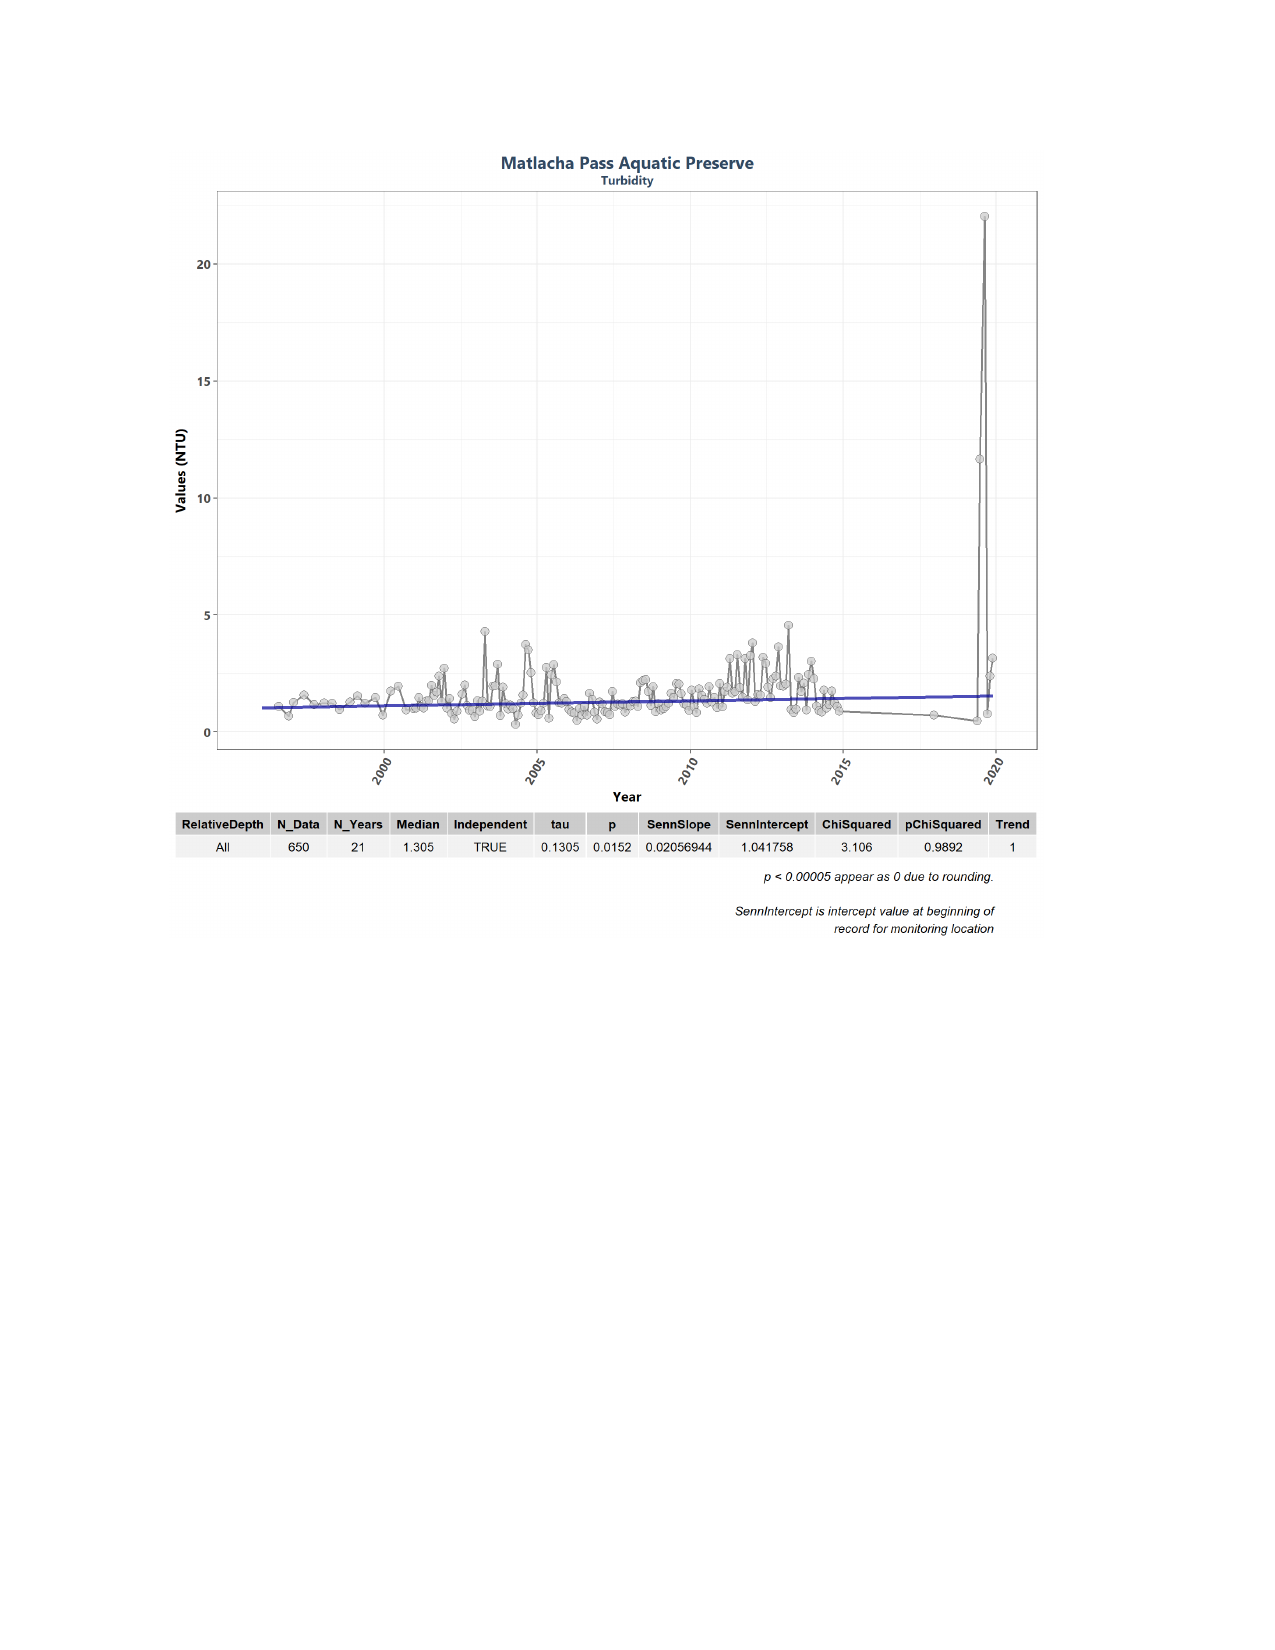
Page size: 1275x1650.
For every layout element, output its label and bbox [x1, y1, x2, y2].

picture [168, 150, 1044, 938]
